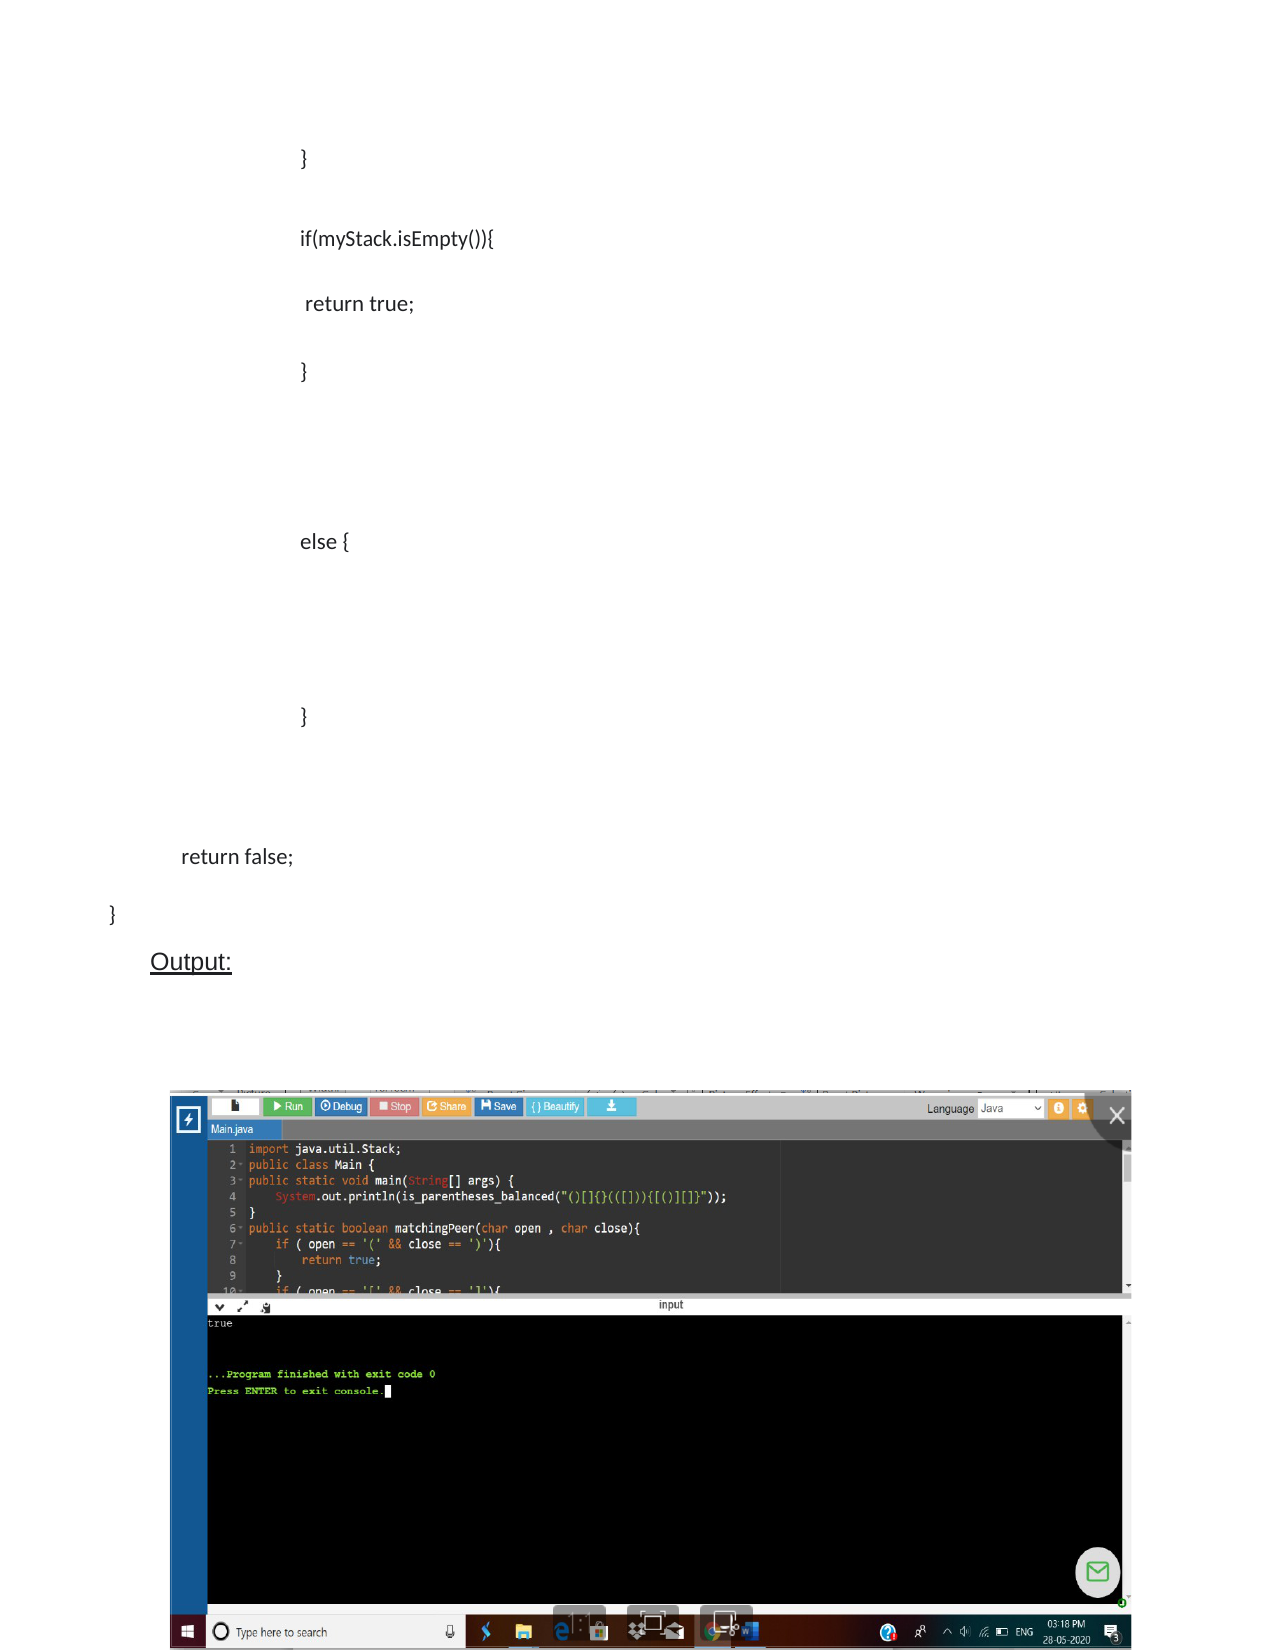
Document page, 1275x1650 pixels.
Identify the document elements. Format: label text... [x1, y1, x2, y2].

text else { [300, 527, 366, 555]
subtitle Output: [150, 947, 366, 976]
text return false; [108, 842, 366, 870]
text return true; [300, 289, 573, 317]
text } [300, 702, 366, 730]
text } [300, 354, 366, 386]
text } [108, 900, 366, 928]
text if(myStack.isEmpty()){ [300, 224, 573, 252]
text } [300, 144, 1148, 172]
picture [169, 1090, 1132, 1650]
